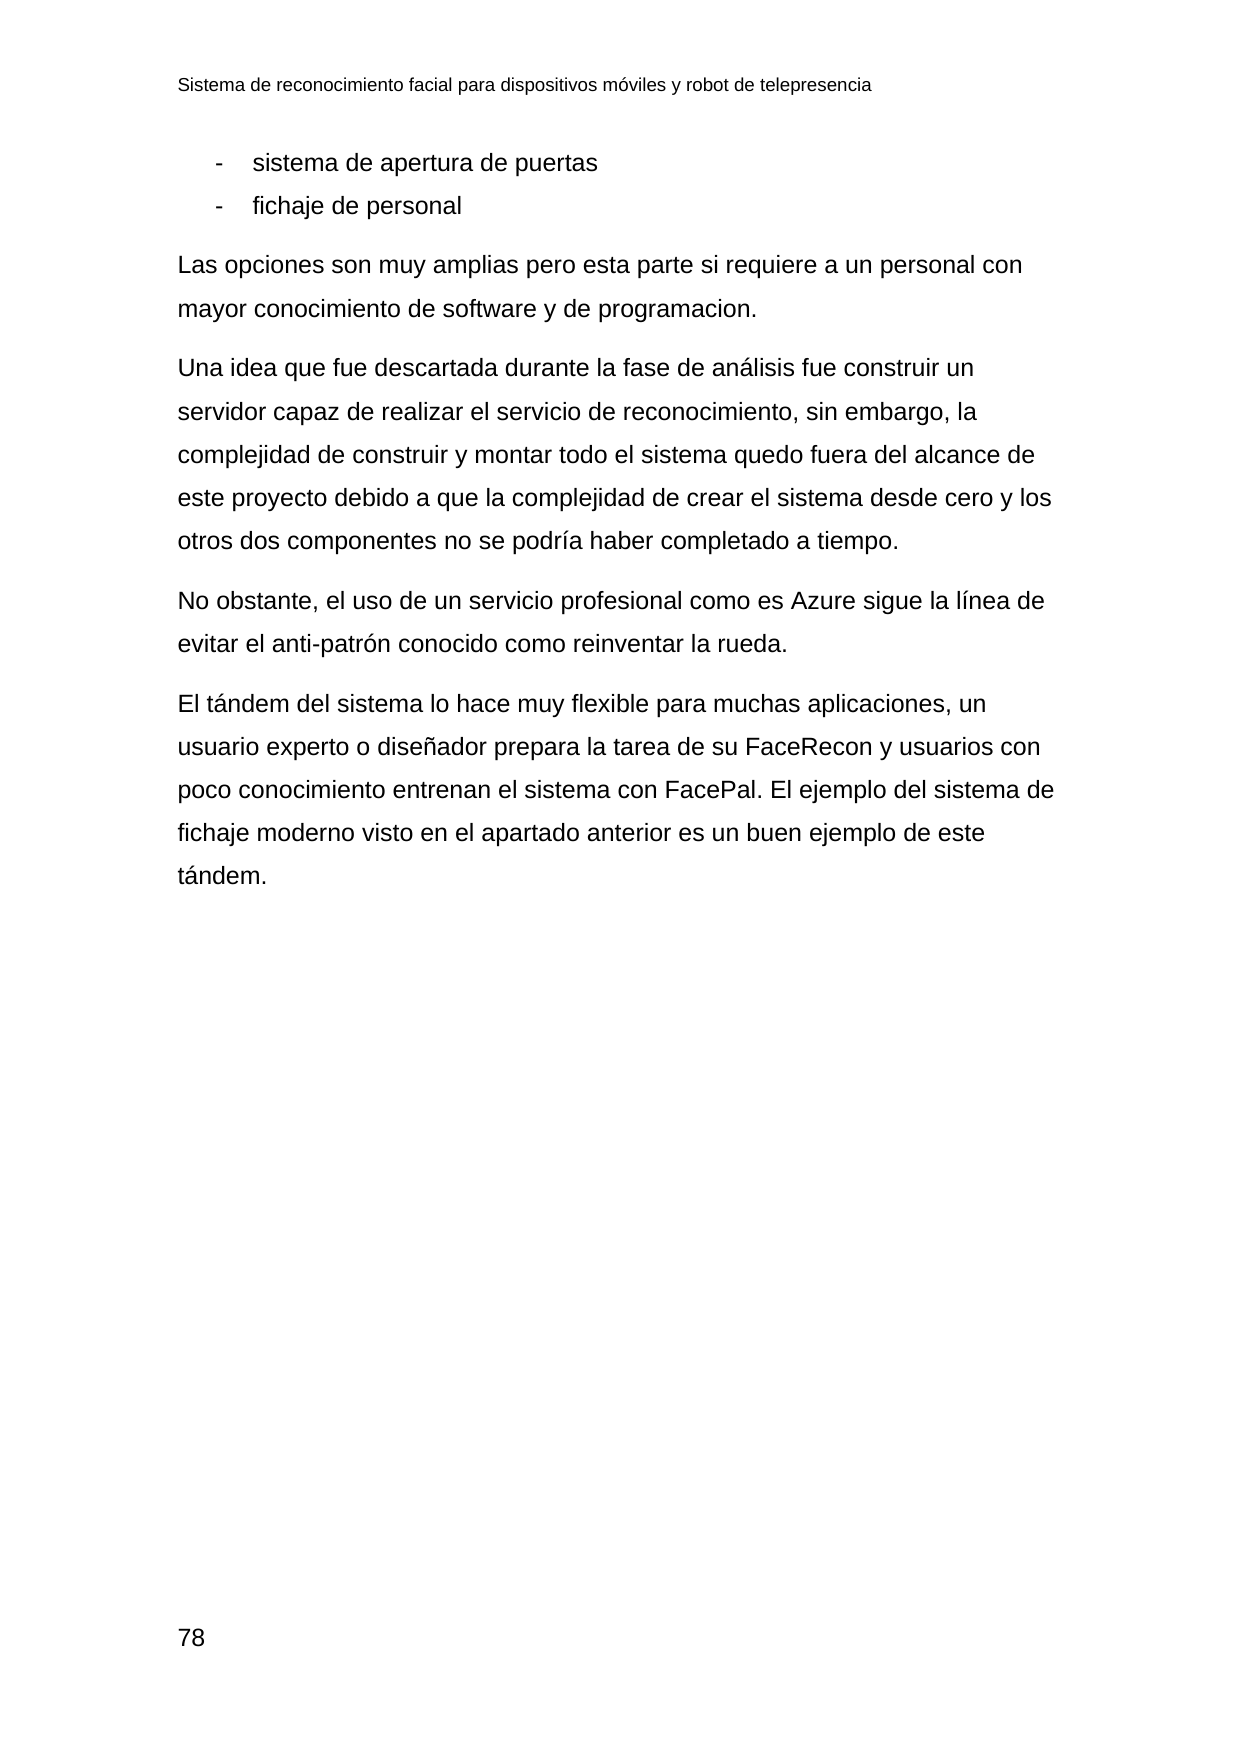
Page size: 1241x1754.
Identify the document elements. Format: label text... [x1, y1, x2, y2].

text El tándem del sistema lo hace muy flexible para muchas aplicaciones, un usuario experto o diseñador prepara la tarea de su FaceRecon y usuarios con poco conocimiento entrenan el sistema con FacePal. El ejemplo del sistema de fichaje moderno visto en el apartado anterior es un buen ejemplo de este tándem. [177, 689, 1063, 890]
text Las opciones son muy amplias pero esta parte si requiere a un personal con mayor conocimiento de software y de programacion. [177, 251, 1063, 322]
text Una idea que fue descartada durante la fase de análisis fue construir un servidor capaz de realizar el servicio de reconocimiento, sin embargo, la complejidad de construir y montar todo el sistema quedo fuera del alcance de este proyecto debido a que la complejidad de crear el sistema desde cero y los otros dos componentes no se podría haber completado a tiempo. [177, 353, 1063, 555]
text No obstante, el uso de un servicio profesional como es Azure sigue la línea de evitar el anti-patrón conocido como reinventar la rueda. [177, 586, 1063, 658]
list sistema de apertura de puertas [215, 148, 1063, 176]
list fichaje de personal [215, 191, 1063, 219]
